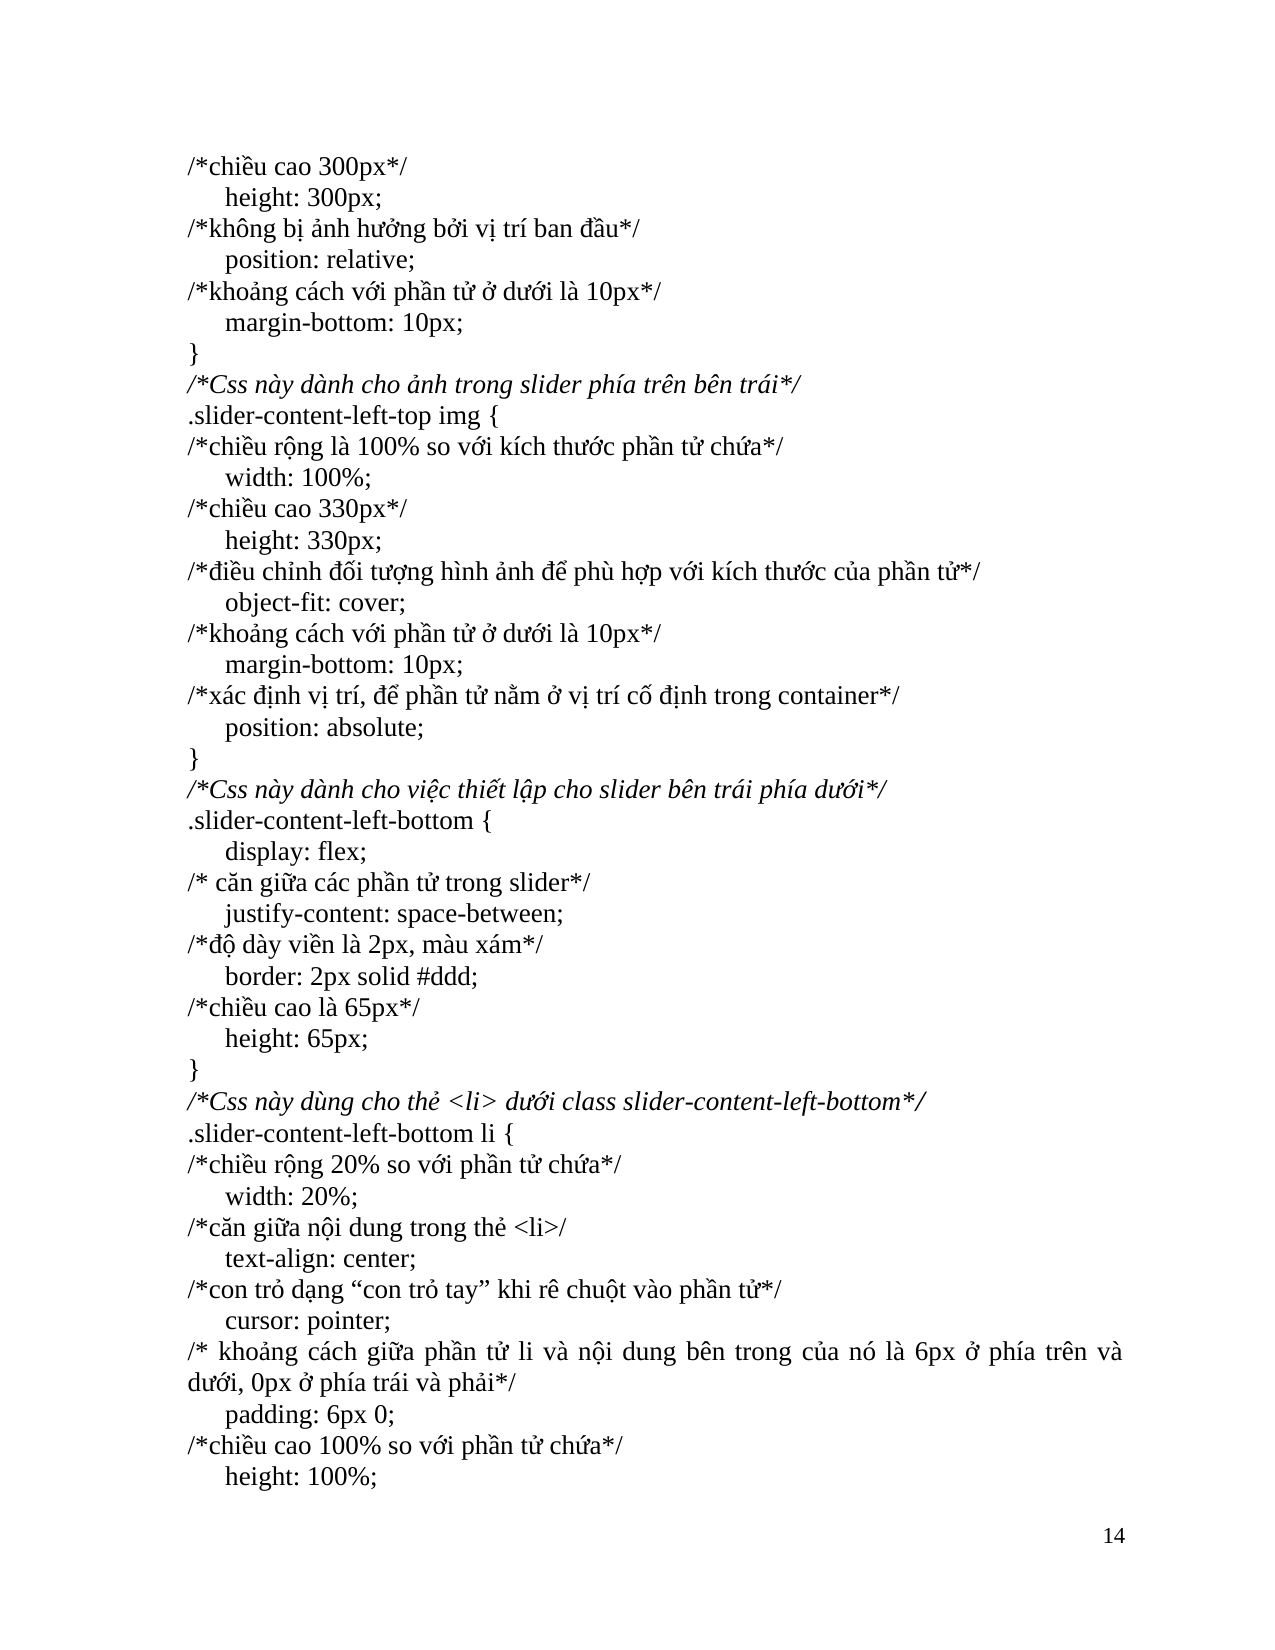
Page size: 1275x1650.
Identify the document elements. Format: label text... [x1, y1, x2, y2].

text /*chiều cao là 65px*/ [187, 991, 1125, 1022]
text /*chiều cao 330px*/ [187, 493, 1125, 524]
text /*con trỏ dạng “con trỏ tay” khi rê chuột vào phần tử*/ [187, 1273, 1125, 1304]
text .slider-content-left-bottom { [187, 804, 1125, 835]
text object-fit: cover; [187, 586, 1125, 617]
text /*chiều cao 100% so với phần tử chứa*/ [187, 1429, 1125, 1460]
text border: 2px solid #ddd; [187, 960, 1125, 991]
text /*xác định vị trí, để phần tử nằm ở vị trí cố định trong container*/ [187, 679, 1125, 711]
text .slider-content-left-top img { [187, 399, 1125, 430]
text position: absolute; [187, 711, 1125, 742]
text cursor: pointer; [187, 1304, 1125, 1335]
text text-align: center; [187, 1242, 1125, 1273]
text height: 100%; [187, 1460, 1125, 1491]
text } [187, 742, 1125, 773]
text /*Css này dành cho ảnh trong slider phía trên bên trái*/ [187, 368, 1125, 399]
text /*khoảng cách với phần tử ở dưới là 10px*/ [187, 274, 1125, 306]
text /*chiều rộng là 100% so với kích thước phần tử chứa*/ [187, 430, 1125, 461]
text height: 65px; [187, 1022, 1125, 1053]
text /*chiều cao 300px*/ [187, 150, 1125, 181]
text width: 20%; [187, 1180, 1125, 1211]
text .slider-content-left-bottom li { [187, 1117, 1125, 1148]
text } [187, 337, 1125, 368]
text height: 330px; [187, 524, 1125, 555]
text margin-bottom: 10px; [187, 648, 1125, 679]
text padding: 6px 0; [187, 1398, 1125, 1429]
text position: relative; [187, 243, 1125, 274]
text /* căn giữa các phần tử trong slider*/ [187, 866, 1125, 897]
text width: 100%; [187, 461, 1125, 493]
text display: flex; [187, 835, 1125, 866]
text height: 300px; [187, 181, 1125, 212]
text margin-bottom: 10px; [187, 306, 1125, 337]
text /*Css này dành cho việc thiết lập cho slider bên trái phía dưới*/ [187, 773, 1125, 804]
text /*độ dày viền là 2px, màu xám*/ [187, 929, 1125, 960]
text /*chiều rộng 20% so với phần tử chứa*/ [187, 1148, 1125, 1180]
text /*điều chỉnh đối tượng hình ảnh để phù hợp với kích thước của phần tử*/ [187, 555, 1125, 586]
text /* khoảng cách giữa phần tử li và nội dung bên trong của nó là 6px ở phía trên và dưới, 0px ở phía trái và phải*/ [187, 1335, 1125, 1398]
text /*không bị ảnh hưởng bởi vị trí ban đầu*/ [187, 212, 1125, 243]
text } [187, 1053, 1125, 1084]
text justify-content: space-between; [187, 897, 1125, 929]
text /*căn giữa nội dung trong thẻ <li>/ [187, 1211, 1125, 1242]
text /*Css này dùng cho thẻ <li> dưới class slider-content-left-bottom*/ [187, 1084, 1125, 1117]
text /*khoảng cách với phần tử ở dưới là 10px*/ [187, 617, 1125, 648]
